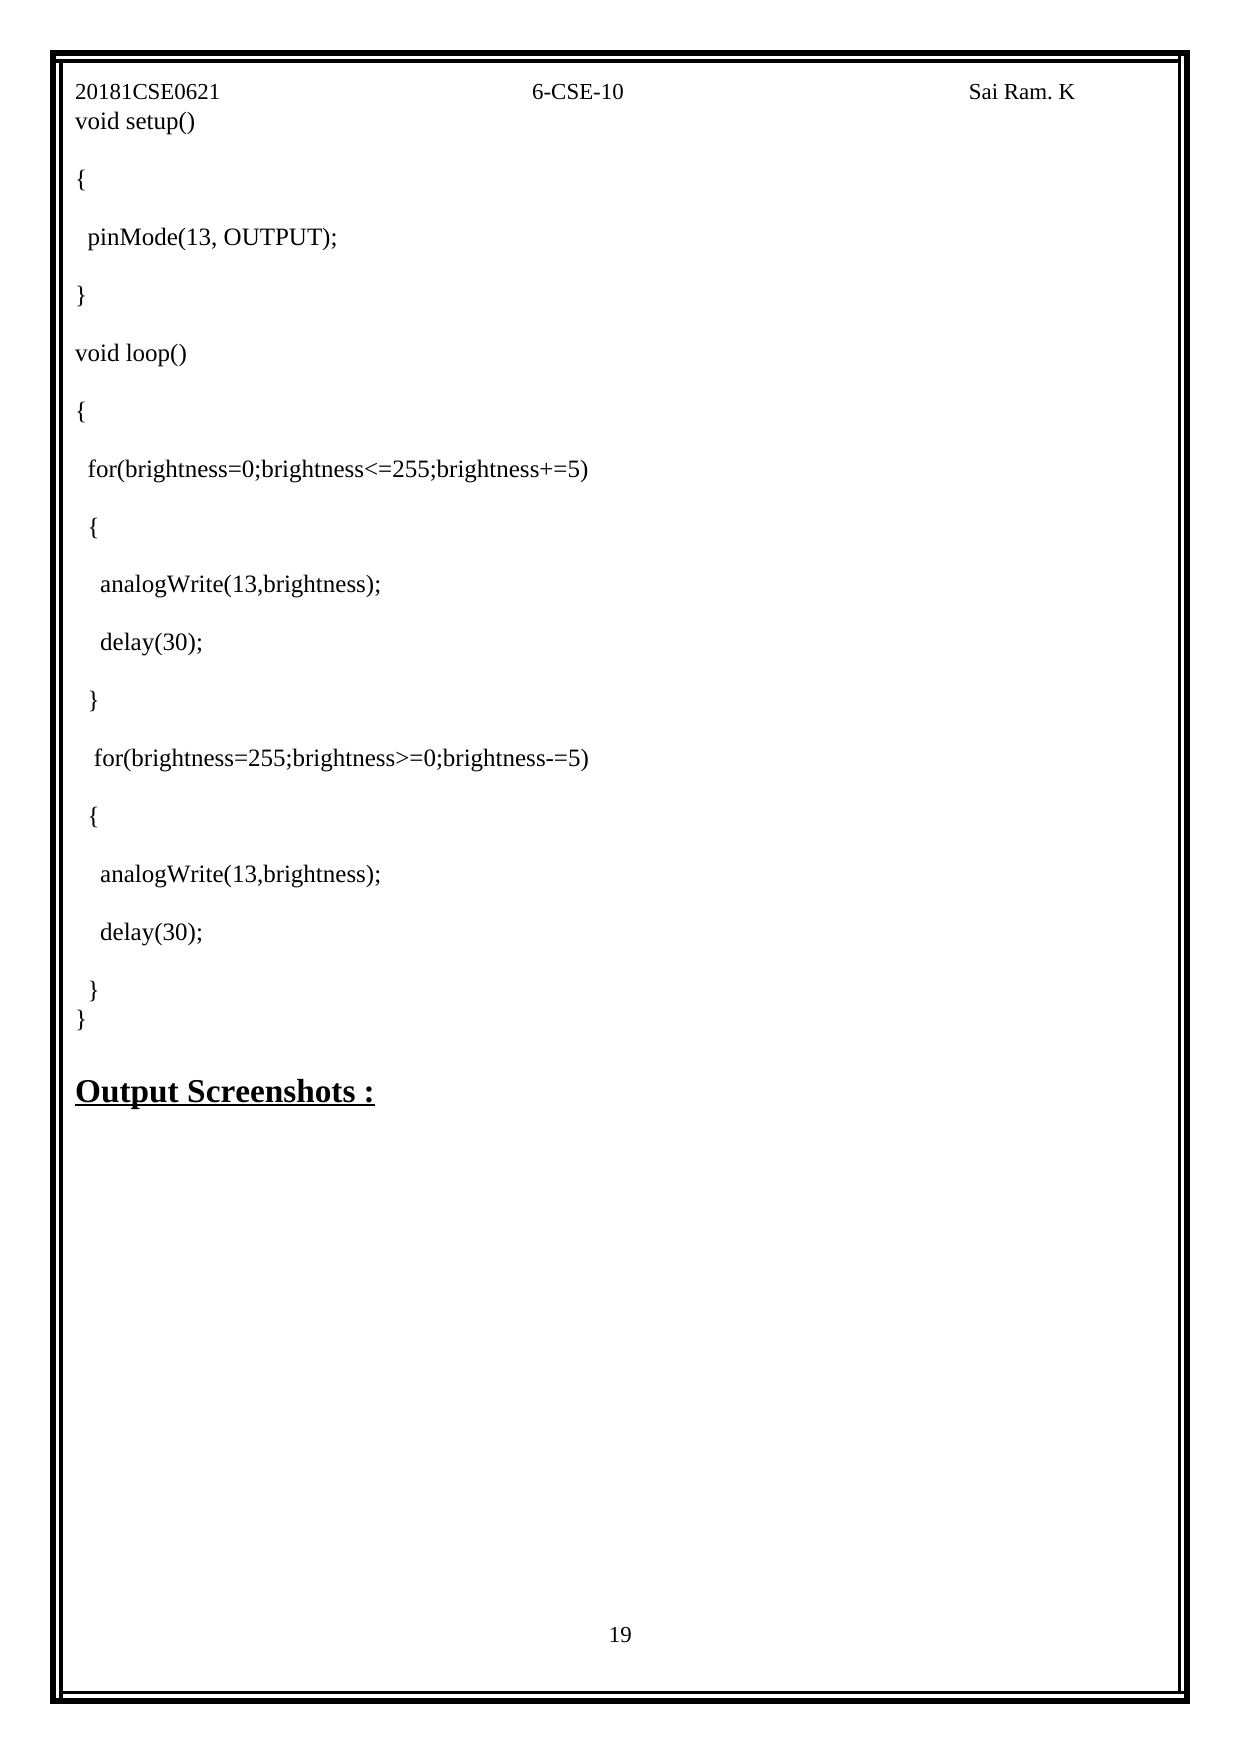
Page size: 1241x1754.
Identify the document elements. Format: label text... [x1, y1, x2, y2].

text void setup() [75, 106, 1171, 135]
text for(brightness=255;brightness>=0;brightness-=5) [75, 743, 1171, 772]
text { [75, 512, 1171, 540]
text analogWrite(13,brightness); [75, 569, 1171, 598]
text { [75, 164, 1171, 193]
text void loop() [75, 338, 1171, 367]
text { [75, 801, 1171, 830]
text delay(30); [75, 917, 1171, 946]
text } [75, 975, 1171, 1004]
text } [75, 280, 1171, 309]
text delay(30); [75, 627, 1171, 656]
text analogWrite(13,brightness); [75, 859, 1171, 888]
text } [75, 1004, 1171, 1032]
text { [75, 396, 1171, 424]
text Output Screenshots : [75, 1071, 1171, 1109]
text for(brightness=0;brightness<=255;brightness+=5) [75, 454, 1171, 482]
text } [75, 685, 1171, 714]
text pinMode(13, OUTPUT); [75, 222, 1171, 251]
